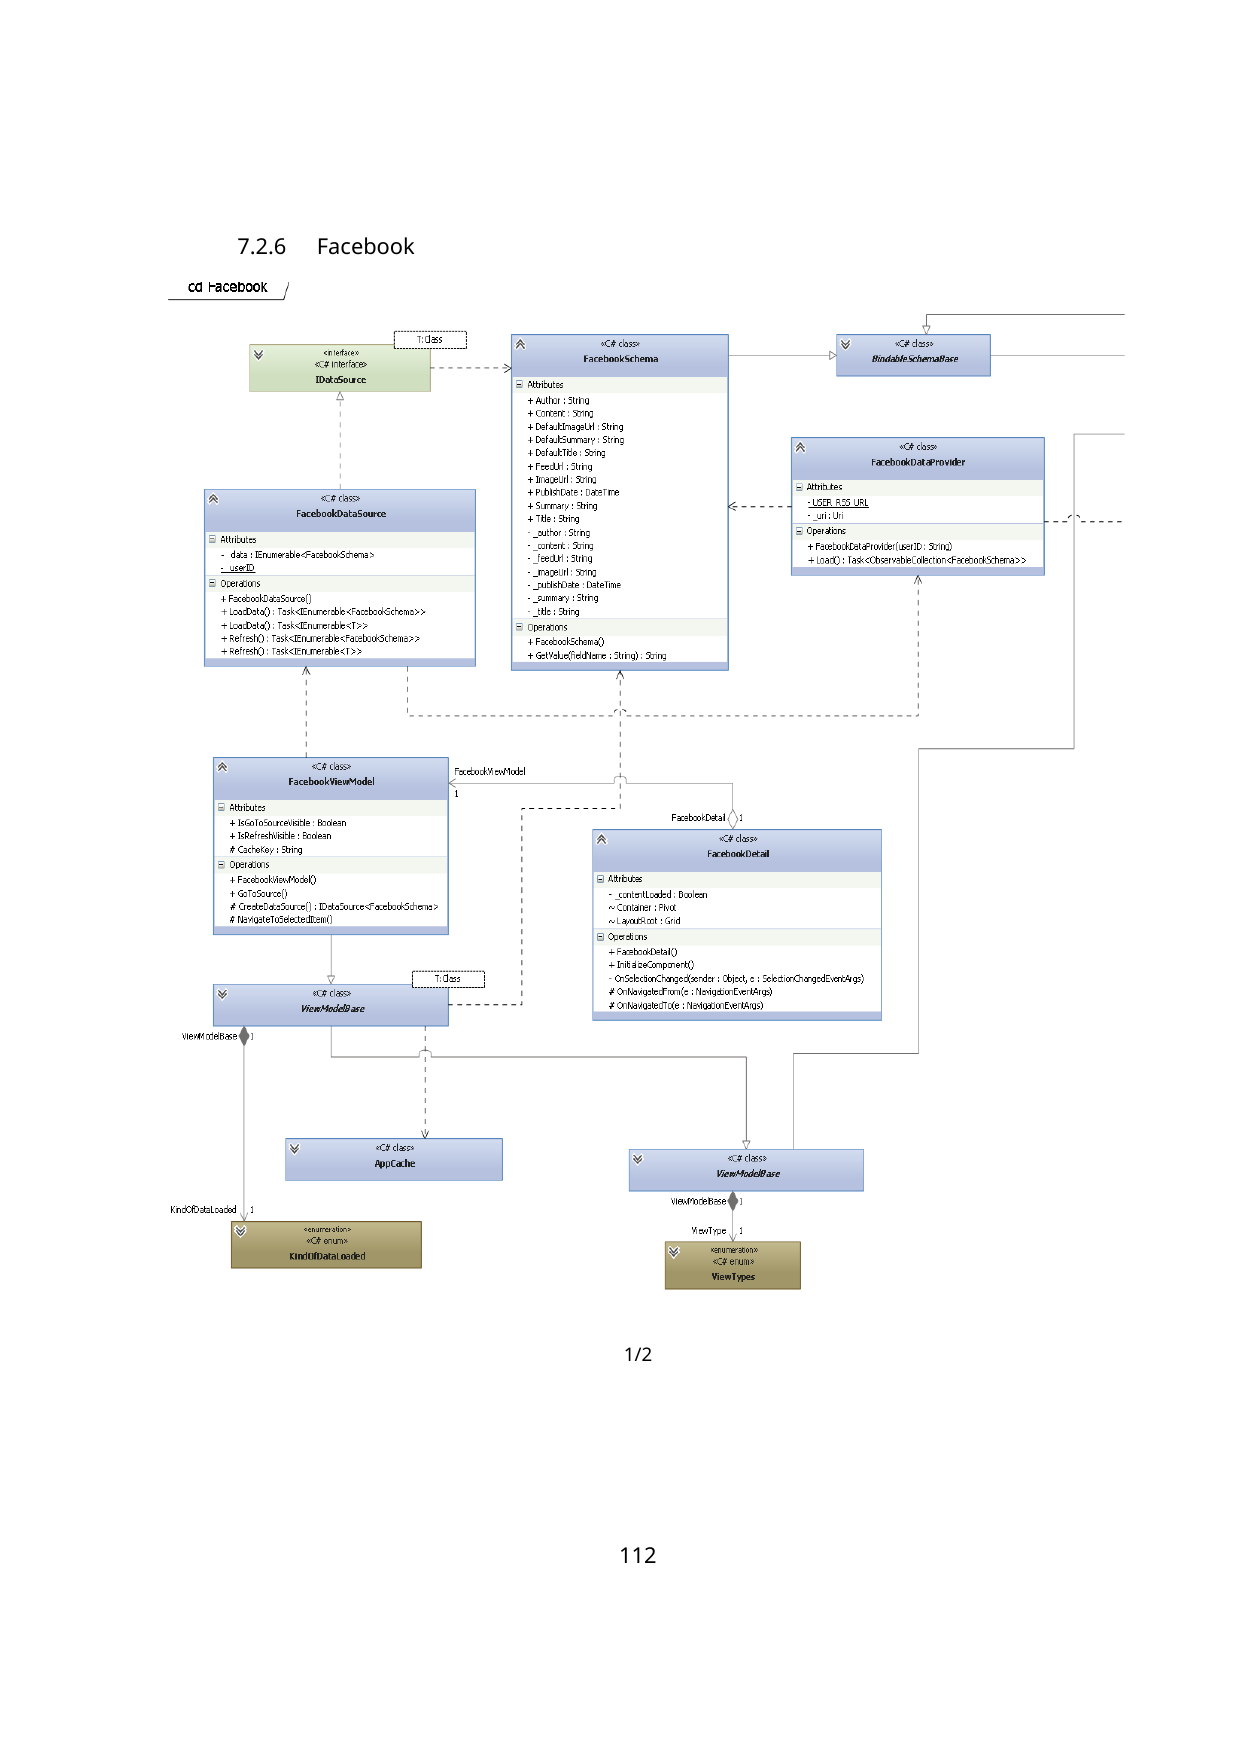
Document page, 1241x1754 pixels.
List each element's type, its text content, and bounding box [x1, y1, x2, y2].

subtitle Facebook [237, 231, 1003, 261]
picture [162, 282, 1125, 1333]
text 1/2 [237, 1341, 1003, 1367]
